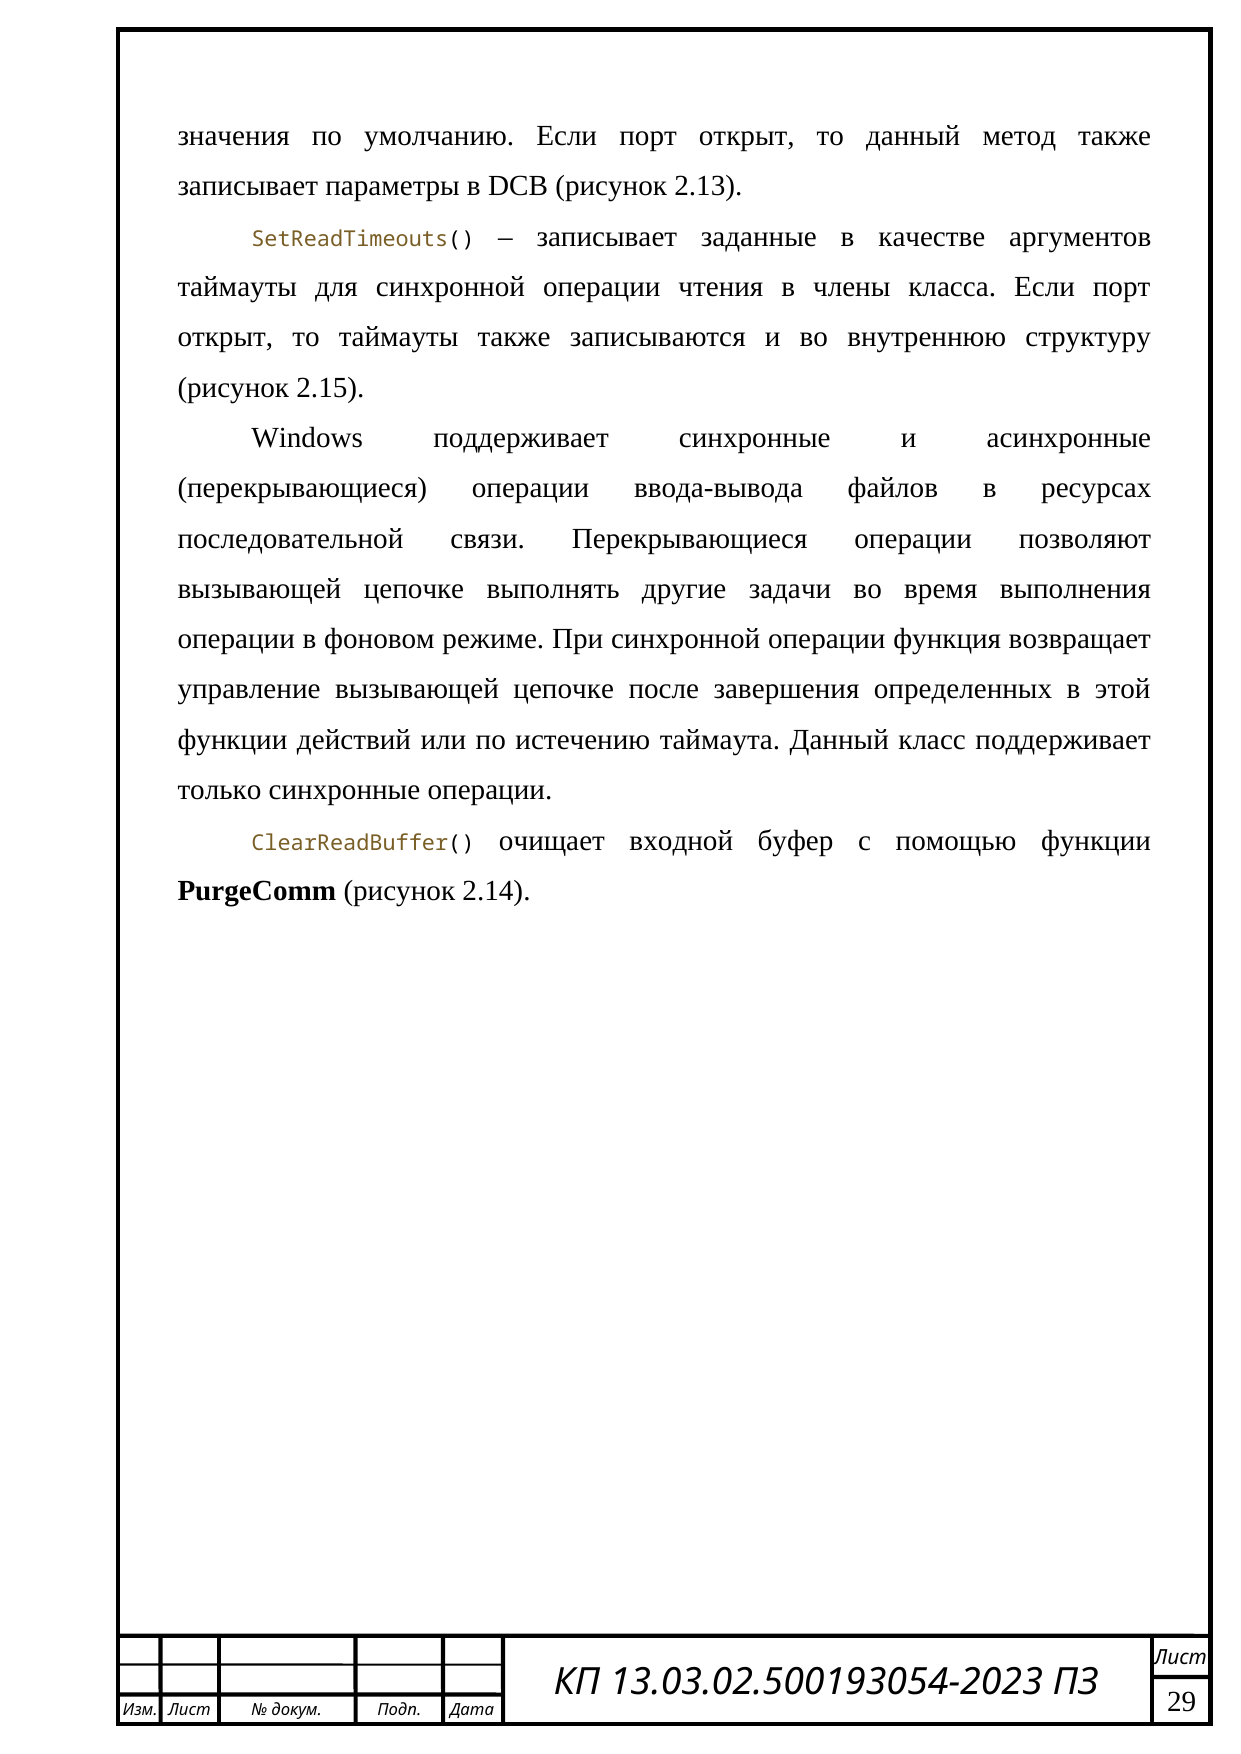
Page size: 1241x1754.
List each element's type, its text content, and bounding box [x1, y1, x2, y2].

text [177, 118, 1152, 202]
text Windows поддерживает синхронные и асинхронные (перекрывающиеся) операции ввода-вывода файлов в ресурсах последовательной связи. Перекрывающиеся операции позволяют вызывающей цепочке выполнять другие задачи во время выполнения операции в фоновом режиме. При синхронной операции функция возвращает управление вызывающей цепочке после завершения определенных в этой функции действий или по истечению таймаута. Данный класс поддерживает только синхронные операции. [177, 420, 1152, 806]
text SetReadTimeouts() – записывает заданные в качестве аргументов таймауты для синхронной операции чтения в члены класса. Если порт открыт, то таймауты также записываются и во внутреннюю структуру (рисунок 2.15). [177, 219, 1152, 403]
text ClearReadBuffer() очищает входной буфер с помощью функции PurgeComm (рисунок 2.14). [177, 823, 1152, 907]
